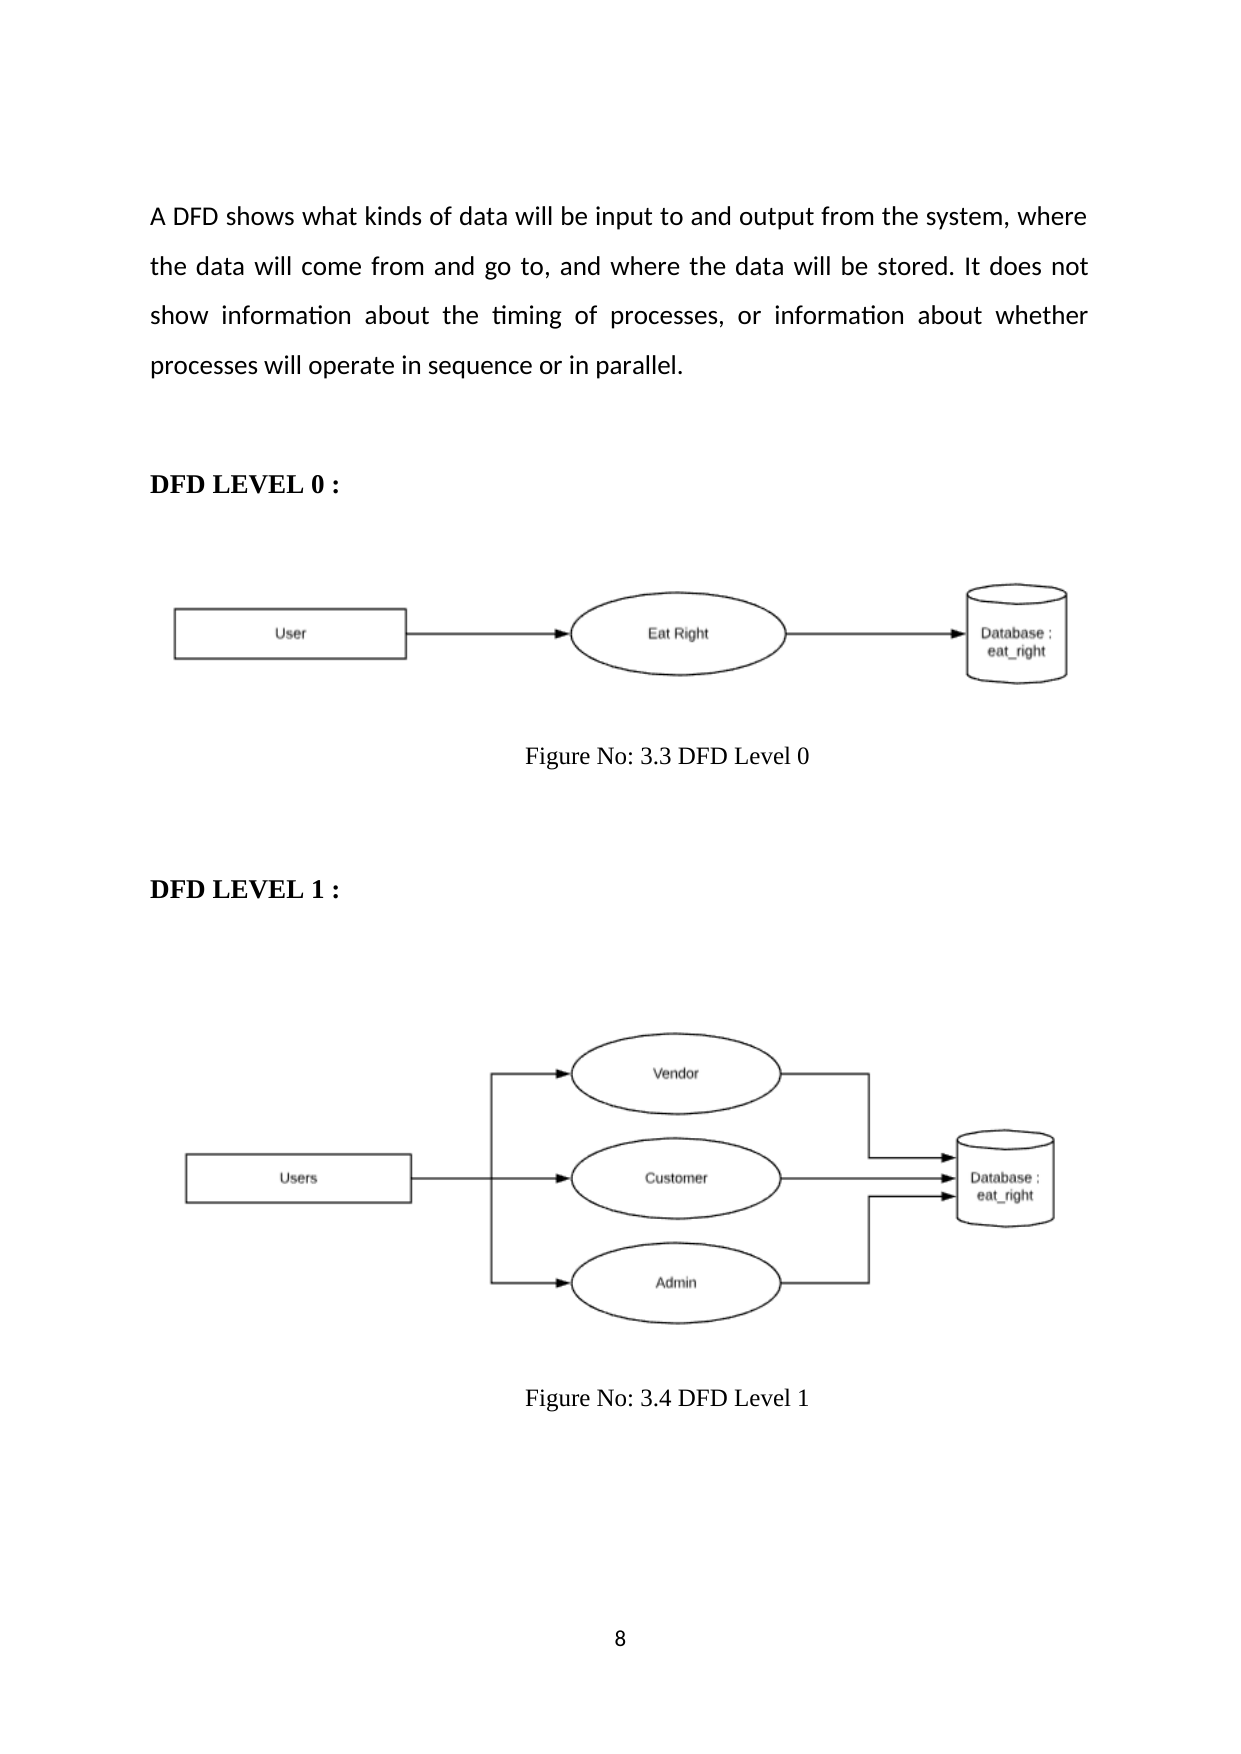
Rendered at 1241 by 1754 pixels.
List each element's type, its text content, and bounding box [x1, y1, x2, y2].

text A DFD shows what kinds of data will be input to and output from the system, where the data will come from and go to, and where the data will be stored. It does not show information about the timing of processes, or information about whether processes will operate in sequence or in parallel. [150, 199, 1090, 381]
text DFD LEVEL 1 : [150, 873, 1090, 904]
picture [150, 1007, 1091, 1349]
text DFD LEVEL 0 : [150, 468, 1090, 499]
picture [150, 535, 1091, 707]
text Figure No: 3.3 DFD Level 0 [450, 741, 1090, 770]
text Figure No: 3.4 DFD Level 1 [450, 1383, 1090, 1412]
